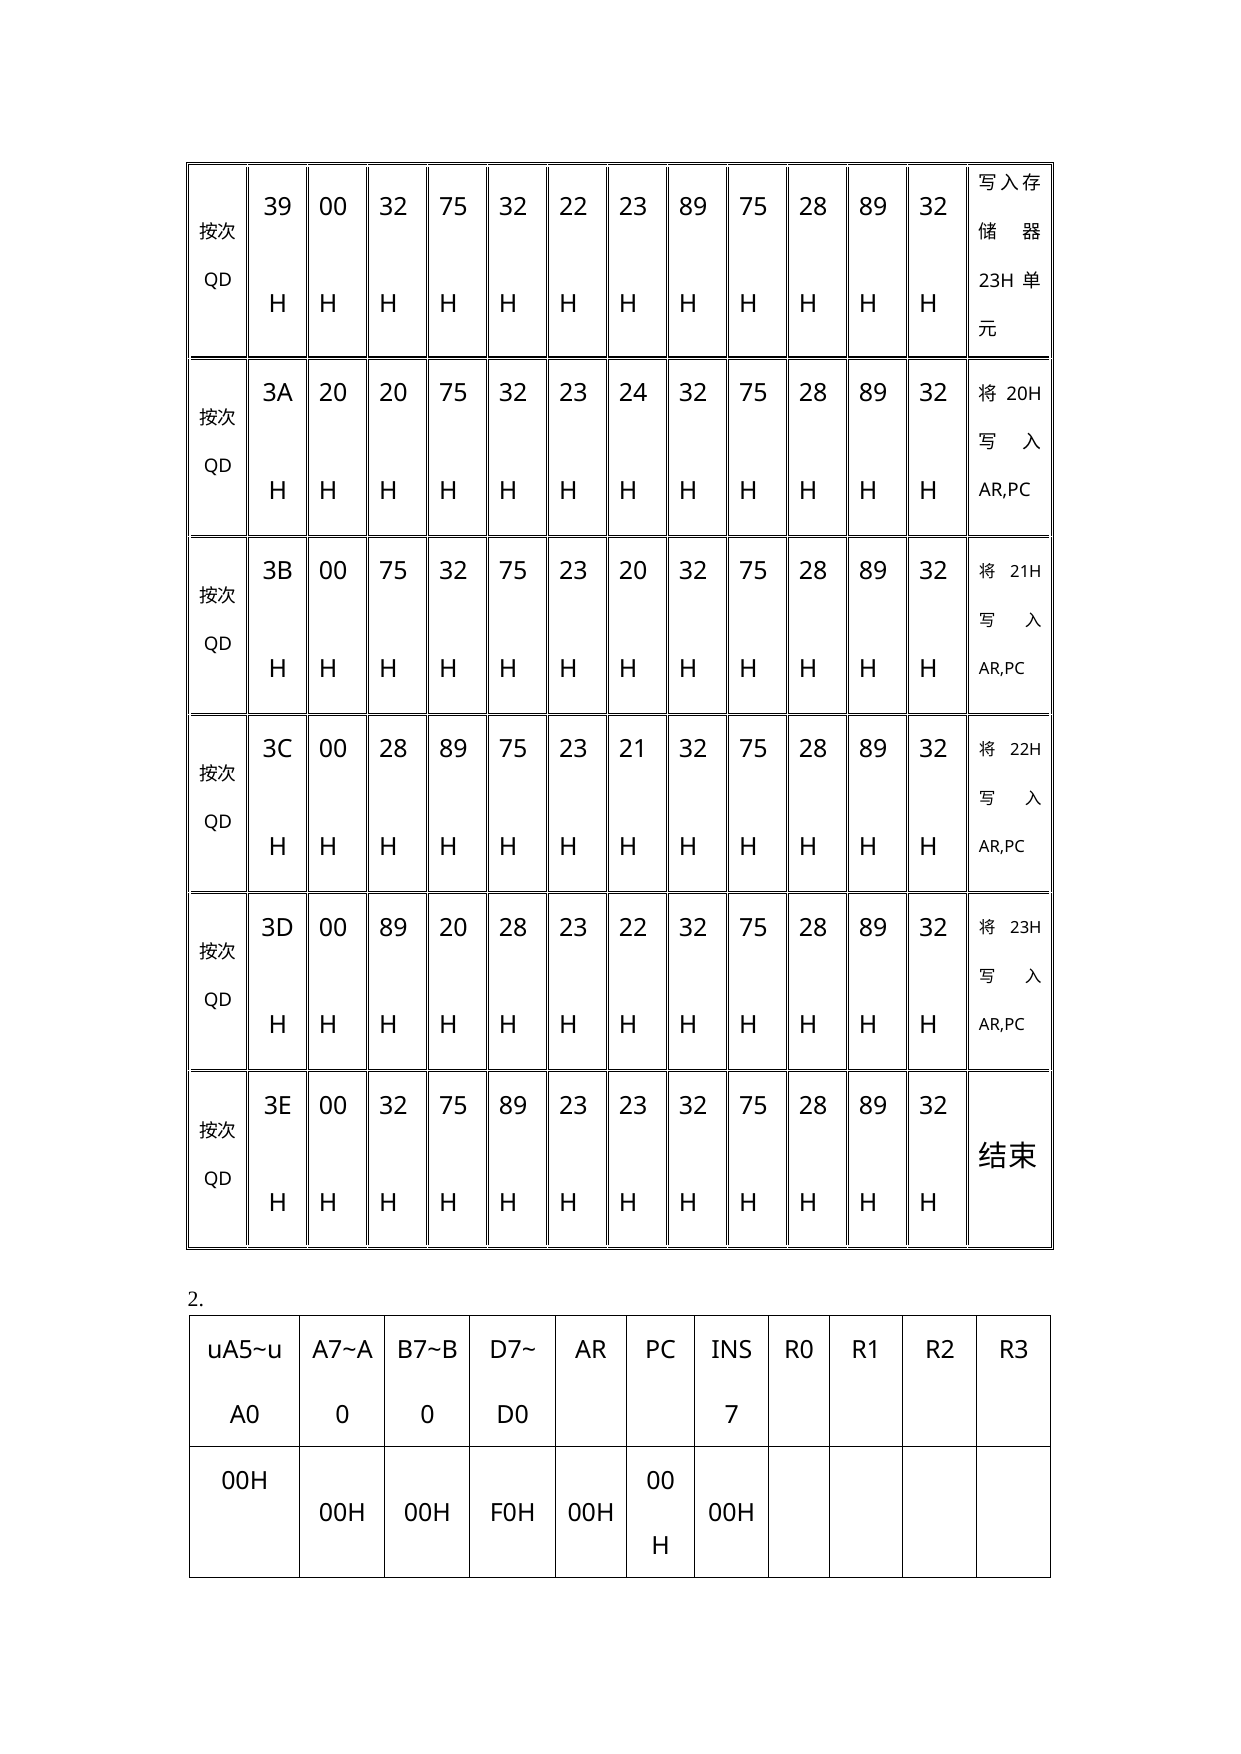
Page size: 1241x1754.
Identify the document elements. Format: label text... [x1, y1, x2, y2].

table_cell 20H [609, 538, 666, 713]
table_cell 00H [308, 1069, 368, 1247]
table_header R1 [830, 1316, 902, 1446]
table_header INS7 [695, 1316, 768, 1446]
table_cell 39H [248, 165, 307, 356]
table_cell 按次QD [188, 163, 248, 356]
table_cell 将22H写入AR,PC [969, 713, 1051, 891]
table_cell 按次QD [189, 713, 246, 891]
table_header R2 [903, 1316, 976, 1446]
table_cell F0H [470, 1447, 555, 1577]
table_header uA5~uA0 [190, 1316, 299, 1446]
table_cell 32H [669, 716, 726, 891]
table_cell 00H [190, 1447, 299, 1577]
table_header B7~B0 [385, 1316, 469, 1446]
table_cell 00H [309, 894, 366, 1069]
table_cell 20H [369, 360, 426, 534]
table_cell [977, 1447, 1050, 1577]
table_cell 75H [729, 360, 786, 534]
table_cell 32H [908, 165, 967, 356]
table_header PC [627, 1316, 694, 1446]
table_cell 将21H写入AR,PC [969, 535, 1051, 713]
table_header D7~D0 [470, 1316, 555, 1446]
table_cell 20H [309, 360, 366, 534]
table_cell 75H [428, 165, 487, 356]
table_cell 32H [909, 538, 966, 713]
table_cell 32H [669, 894, 726, 1069]
table_cell 00H [556, 1447, 626, 1577]
table_cell 按次QD [189, 356, 246, 534]
table_cell 32H [488, 163, 548, 356]
text 2. [187, 1283, 1053, 1315]
table_cell 32H [489, 360, 546, 534]
table_cell 按次QD [188, 1069, 248, 1247]
table_header A7~A0 [300, 1316, 384, 1446]
table_cell 23H [549, 716, 606, 891]
table_cell 将23H写入AR,PC [969, 891, 1051, 1069]
table_cell 00H [627, 1447, 694, 1577]
table_cell 75H [489, 538, 546, 713]
table_cell 28H [789, 538, 846, 713]
table_cell 75H [728, 165, 787, 356]
table_cell 75H [728, 1072, 787, 1247]
table_cell 3DH [249, 894, 306, 1069]
table_cell 89H [849, 894, 906, 1069]
table_cell 28H [789, 716, 846, 891]
table_cell 89H [668, 163, 728, 356]
table_cell 28H [788, 165, 847, 356]
table_cell 32H [909, 716, 966, 891]
table_cell 28H [789, 894, 846, 1069]
table_cell 32H [909, 894, 966, 1069]
table_cell 28H [789, 360, 846, 534]
table_cell 3AH [249, 360, 306, 534]
table_cell 按次QD [189, 535, 246, 713]
table_cell 将20H写入AR,PC [969, 356, 1051, 534]
table_cell 75H [729, 716, 786, 891]
table_cell 75H [428, 1072, 487, 1247]
table_cell 28H [369, 716, 426, 891]
table_cell 3EH [248, 1072, 307, 1247]
table_cell 3BH [249, 538, 306, 713]
table_cell 24H [609, 360, 666, 534]
table_cell 23H [549, 538, 606, 713]
table_cell 00H [385, 1447, 469, 1577]
table_cell 32H [368, 163, 428, 356]
table_header R0 [769, 1316, 829, 1446]
table_cell 23H [608, 1072, 667, 1247]
table_cell 89H [488, 1069, 548, 1247]
table_cell 23H [549, 360, 606, 534]
table_cell 32H [668, 1069, 728, 1247]
table_cell 89H [849, 538, 906, 713]
table_cell 89H [849, 716, 906, 891]
table_cell 23H [608, 165, 667, 356]
table_cell 75H [489, 716, 546, 891]
table_cell 3CH [249, 716, 306, 891]
table_cell [903, 1447, 976, 1577]
table_cell 89H [848, 1069, 908, 1247]
table_cell 00H [309, 538, 366, 713]
table_header R3 [977, 1316, 1050, 1446]
table_cell 写入存储器23H单元 [968, 165, 1051, 356]
table_cell 28H [489, 894, 546, 1069]
table_cell 28H [788, 1072, 847, 1247]
table_cell 89H [369, 894, 426, 1069]
table_cell 32H [909, 360, 966, 534]
table_cell 23H [548, 1072, 607, 1247]
table_cell 22H [609, 894, 666, 1069]
table_cell 32H [368, 1069, 428, 1247]
table_cell [830, 1447, 902, 1577]
table_cell 32H [669, 538, 726, 713]
table_cell 32H [429, 538, 486, 713]
table_cell 00H [308, 163, 368, 356]
table_cell 结束 [968, 1069, 1053, 1247]
table_cell 75H [429, 360, 486, 534]
table_cell 00H [300, 1447, 384, 1577]
table_cell 32H [908, 1072, 967, 1247]
table_cell 00H [309, 716, 366, 891]
table_cell 32H [669, 360, 726, 534]
table_cell 23H [549, 894, 606, 1069]
table_cell 20H [429, 894, 486, 1069]
table_cell 89H [849, 360, 906, 534]
table_cell 89H [429, 716, 486, 891]
table_cell 75H [729, 894, 786, 1069]
table_cell 89H [848, 163, 908, 356]
table_cell 按次QD [189, 891, 246, 1069]
table_cell [769, 1447, 829, 1577]
table_cell 75H [369, 538, 426, 713]
table_cell 00H [695, 1447, 768, 1577]
table_header AR [556, 1316, 626, 1446]
table_cell 22H [548, 165, 607, 356]
table_cell 21H [609, 716, 666, 891]
table_cell 75H [729, 538, 786, 713]
